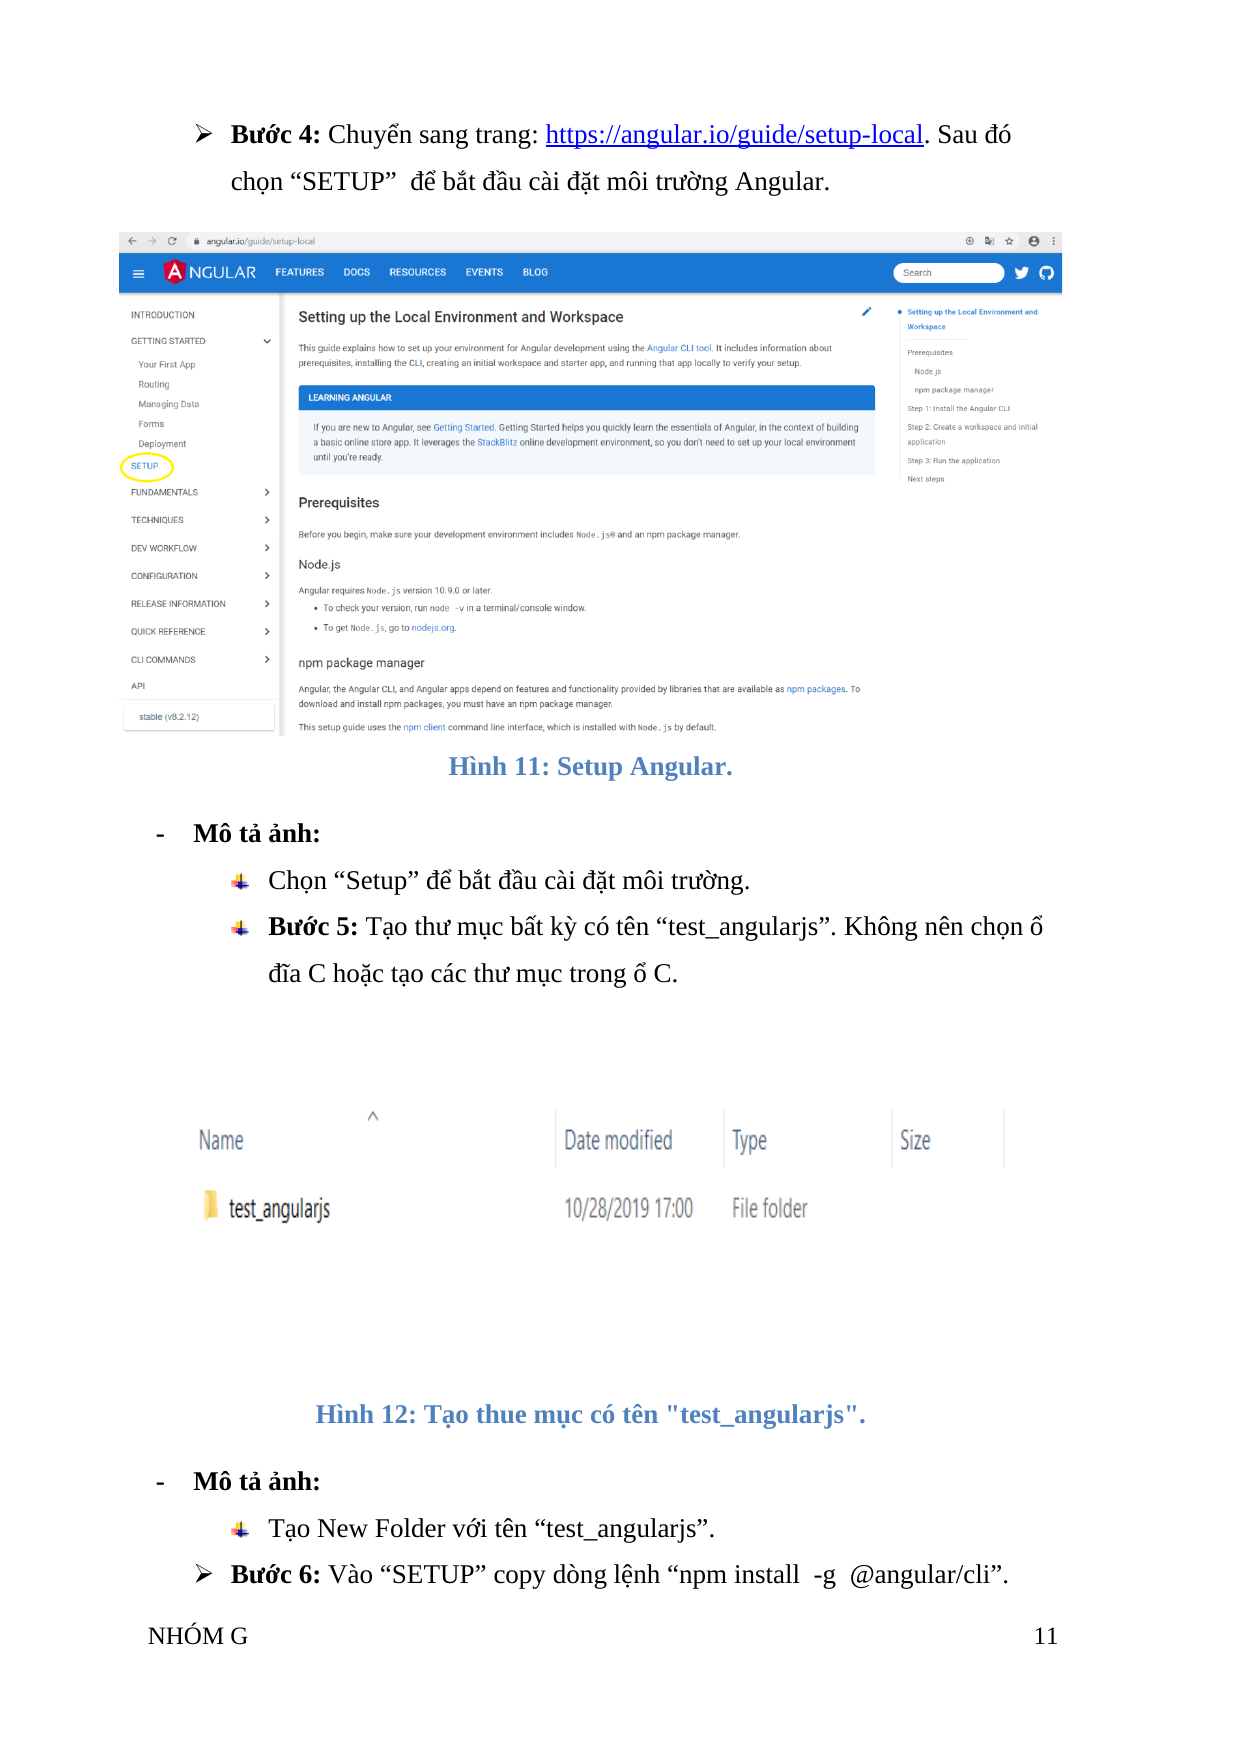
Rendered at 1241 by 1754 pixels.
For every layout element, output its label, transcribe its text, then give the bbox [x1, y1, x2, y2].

picture [231, 919, 249, 936]
list Tạo New Folder với tên “test_angularjs”. [231, 1512, 1063, 1543]
list Bước 6: Vào “SETUP” copy dòng lệnh “npm install -g @angular/cli”. [193, 1559, 1063, 1590]
list Mô tả ảnh: [156, 1465, 1063, 1496]
picture [231, 872, 249, 890]
picture [119, 232, 1063, 736]
list Chọn “Setup” để bắt đầu cài đặt môi trường. [231, 864, 1063, 895]
picture [231, 1520, 249, 1538]
text Hình 12: Tạo thue mục có tên "test_angularjs". [118, 1398, 1063, 1429]
list Bước 4: Chuyển sang trang: https://angular.io/guide/setup-local. Sau đó chọn “SETUP” để bắt đầu cài đặt môi trường Angular. [193, 118, 1063, 196]
picture [173, 1097, 1008, 1363]
list Mô tả ảnh: [156, 817, 1063, 848]
list Bước 5: Tạo thư mục bất kỳ có tên “test_angularjs”. Không nên chọn ổ đĩa C hoặc tạo các thư mục trong ổ C. [231, 910, 1063, 988]
text Hình 11: Setup Angular. [118, 749, 1063, 781]
